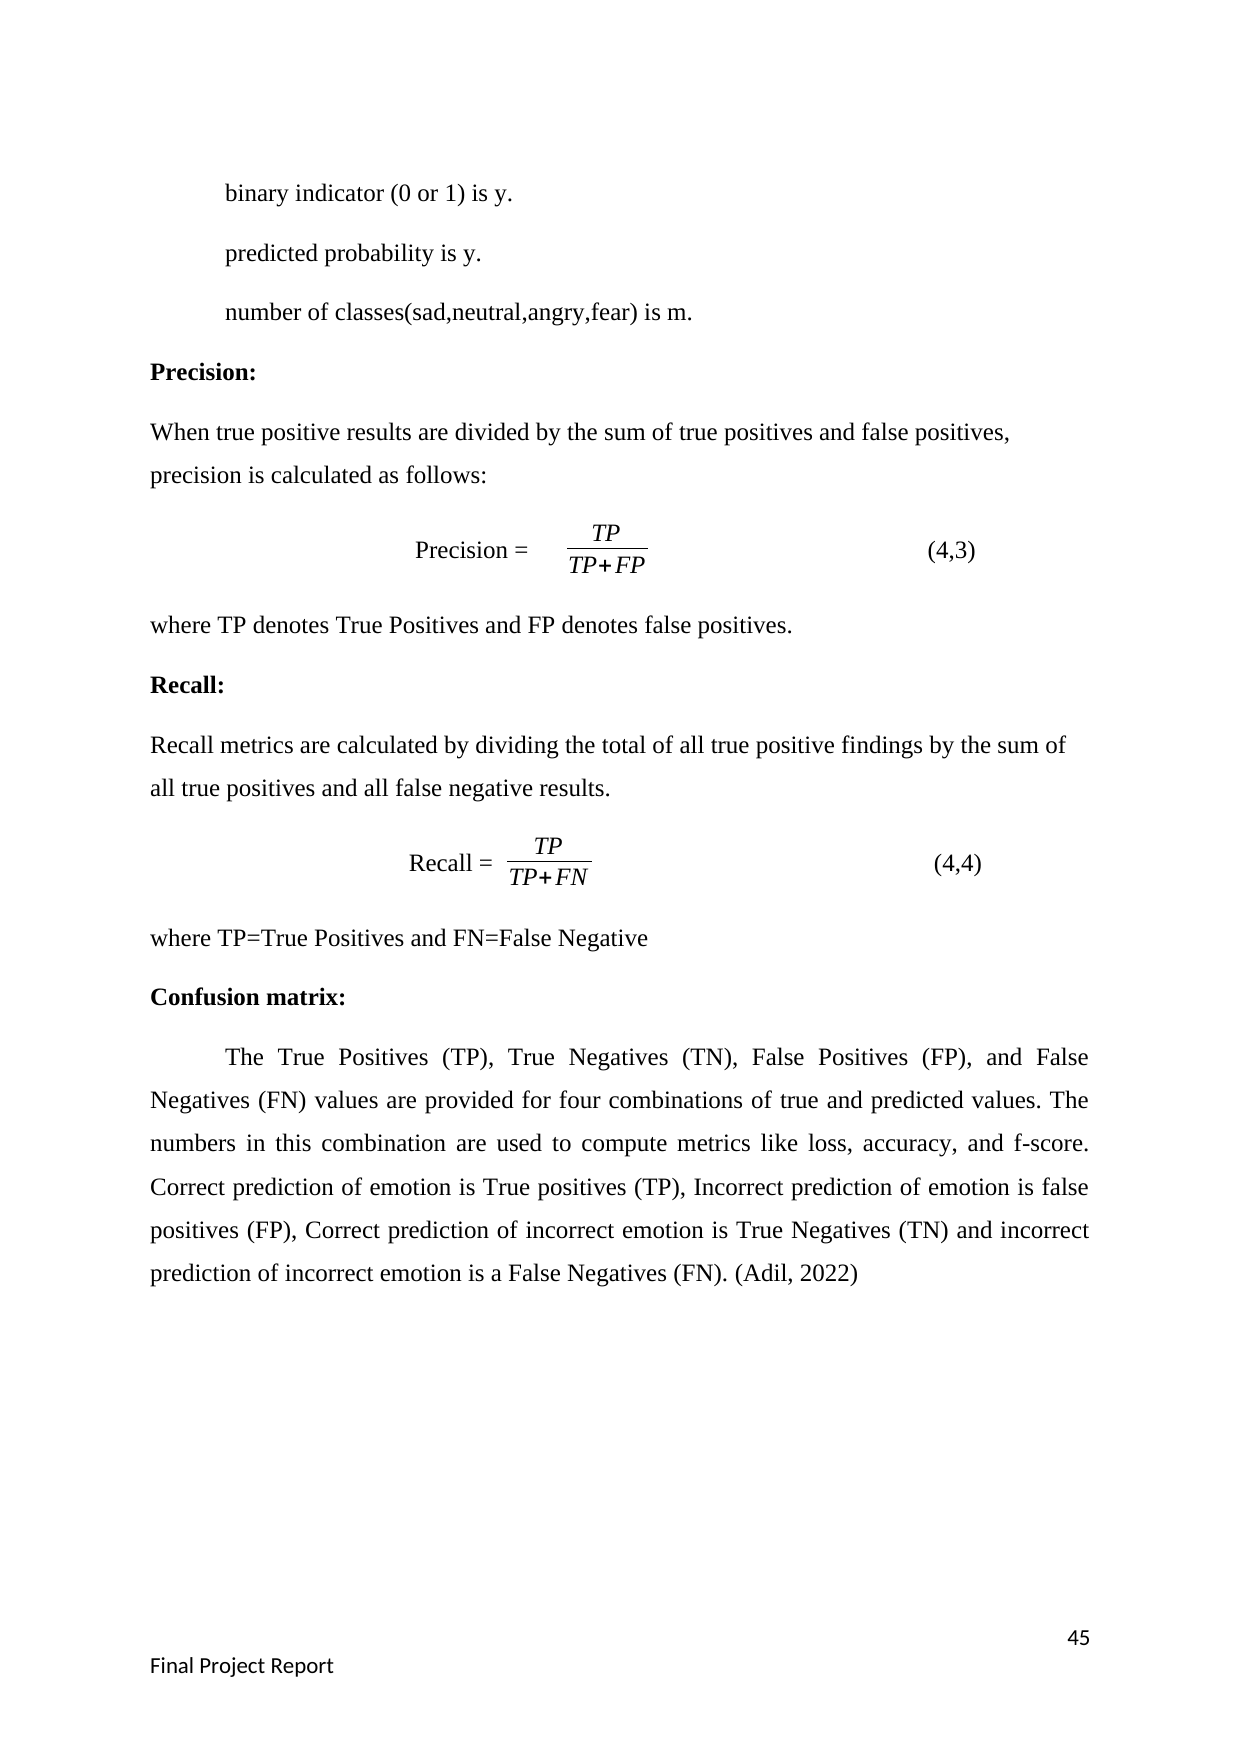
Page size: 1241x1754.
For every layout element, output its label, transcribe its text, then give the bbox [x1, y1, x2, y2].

text Recall: [150, 670, 1090, 699]
text Precision = (4,3) [225, 520, 1090, 579]
text When true positive results are divided by the sum of true positives and false positives, precision is calculated as follows: [150, 417, 1090, 489]
text Precision: [150, 357, 1090, 386]
text Recall = (4,4) [225, 833, 1090, 892]
text The True Positives (TP), True Negatives (TN), False Positives (FP), and False Negatives (FN) values are provided for four combinations of true and predicted values. The numbers in this combination are used to compute metrics like loss, accuracy, and f-score. Correct prediction of emotion is True positives (TP), Incorrect prediction of emotion is false positives (FP), Correct prediction of incorrect emotion is True Negatives (TN) and incorrect prediction of incorrect emotion is a False Negatives (FN). (Adil, 2022) [150, 1042, 1090, 1287]
text Recall metrics are calculated by dividing the total of all true positive findings by the sum of all true positives and all false negative results. [150, 730, 1090, 802]
text where TP=True Positives and FN=False Negative [150, 923, 1090, 951]
text Confusion matrix: [150, 982, 1090, 1011]
text binary indicator (0 or 1) is y. [150, 178, 1090, 207]
text where TP denotes True Positives and FP denotes false positives. [150, 610, 1090, 639]
text predicted probability is y. [150, 238, 1090, 266]
text number of classes(sad,neutral,angry,fear) is m. [150, 297, 1090, 326]
